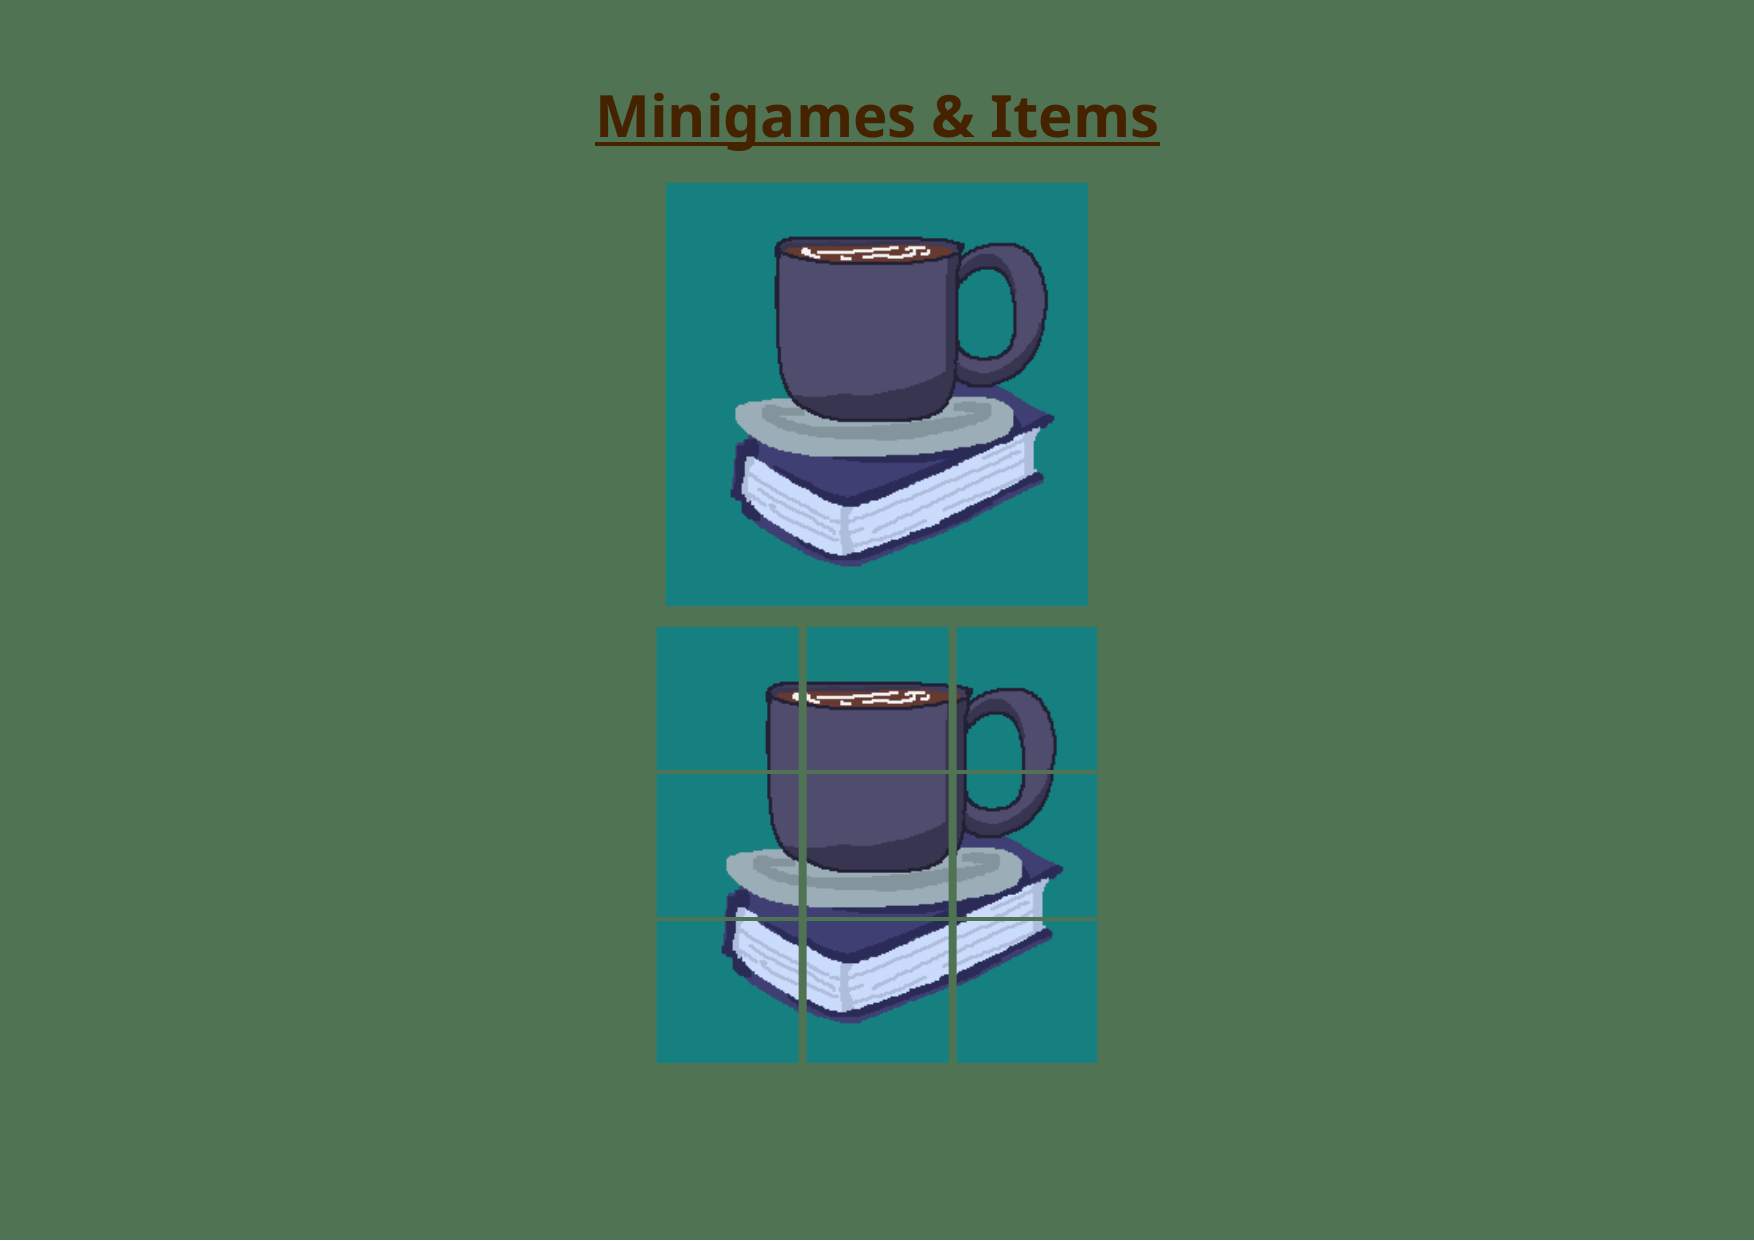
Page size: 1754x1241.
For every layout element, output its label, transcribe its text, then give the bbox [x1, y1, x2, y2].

picture [806, 774, 949, 917]
picture [656, 921, 799, 1063]
picture [956, 774, 1098, 917]
picture [656, 774, 799, 917]
picture [656, 627, 799, 770]
picture [956, 627, 1098, 770]
picture [956, 921, 1098, 1063]
picture [806, 921, 949, 1063]
text Minigames & Items [75, 75, 1679, 154]
picture [806, 627, 949, 770]
picture [665, 183, 1089, 606]
